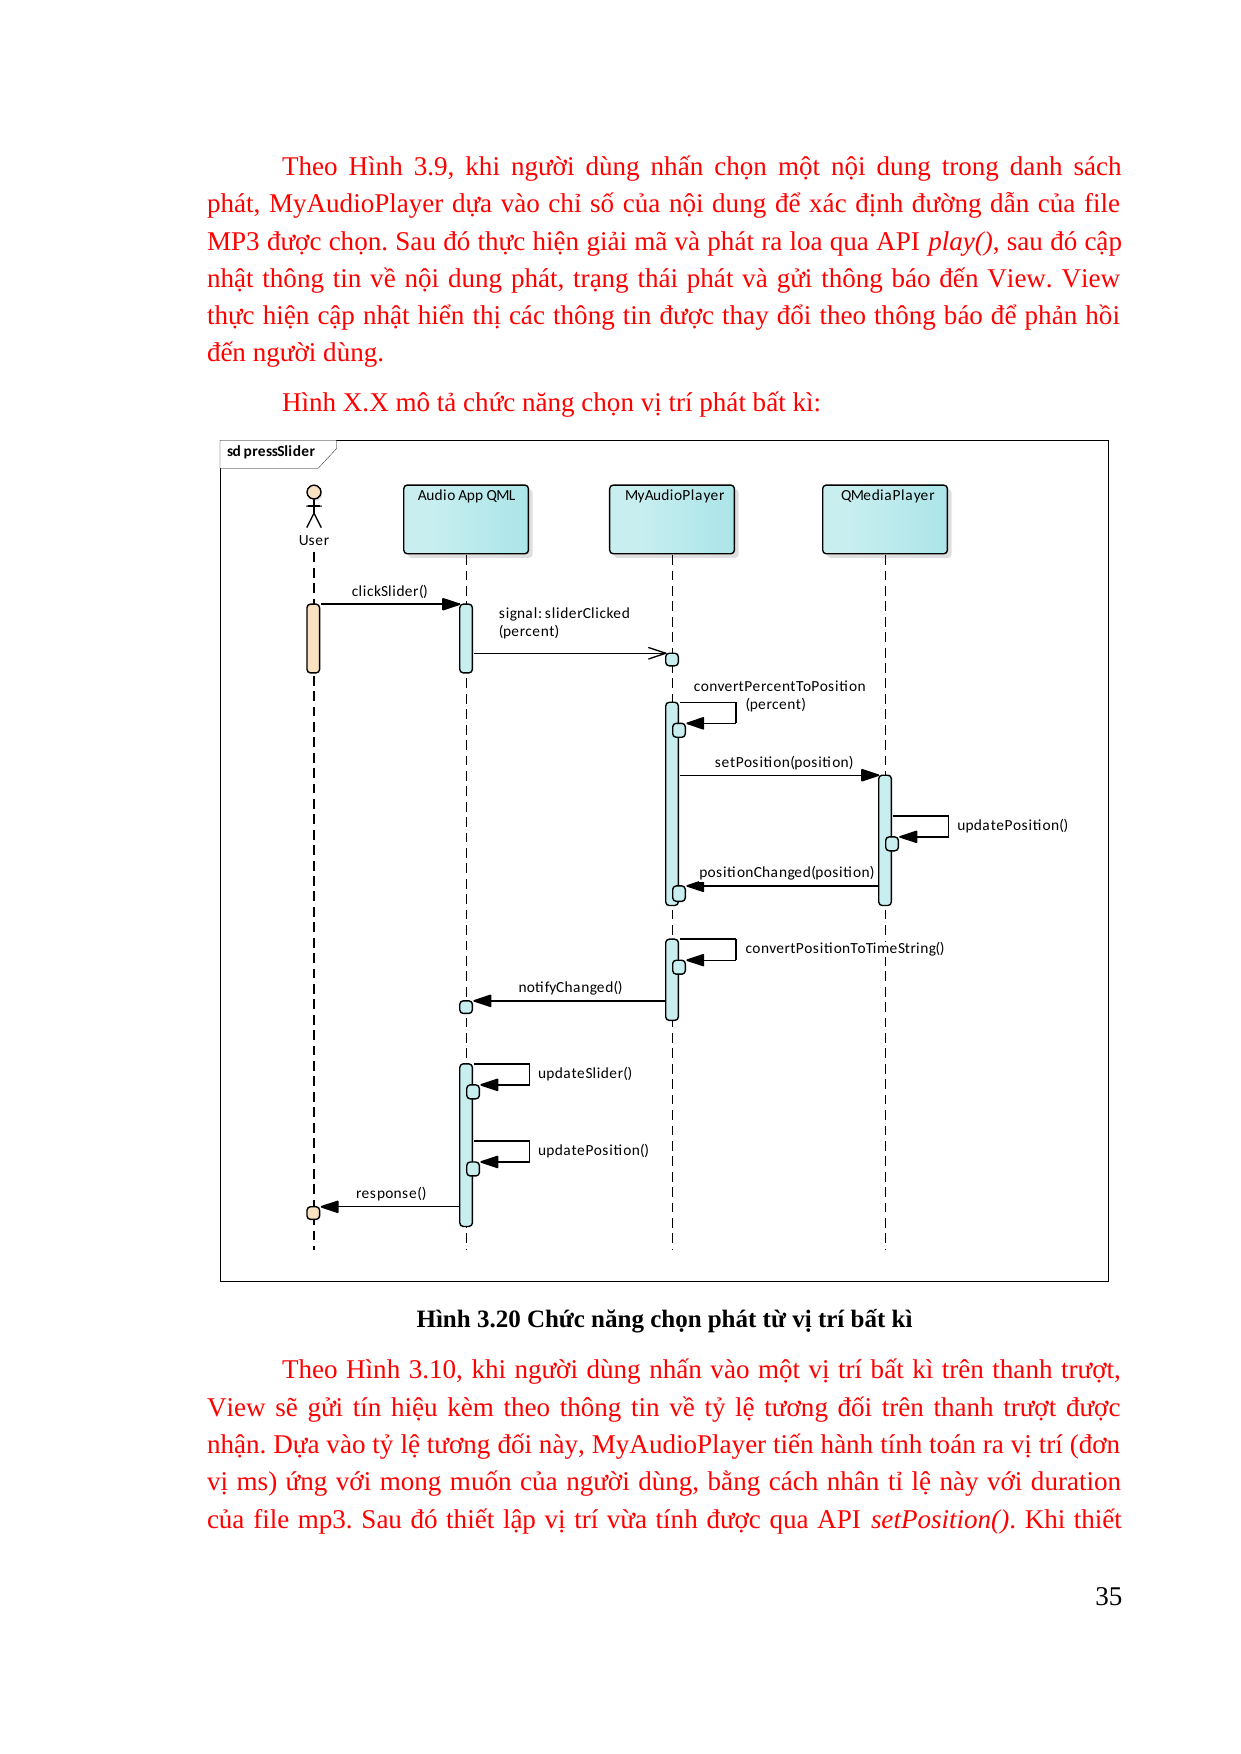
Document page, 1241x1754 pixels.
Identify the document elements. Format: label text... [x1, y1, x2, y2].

text Hình X.X mô tả chức năng chọn vị trí phát bất kì: [207, 386, 1122, 417]
text Hình . Chức năng chọn phát từ vị trí bất kì [207, 1304, 1122, 1333]
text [207, 1354, 1122, 1534]
text Theo Hình 3.9, khi người dùng nhấn chọn một nội dung trong danh sách phát, MyAudioPlayer dựa vào chỉ số của nội dung để xác định đường dẫn của file MP3 được chọn. Sau đó thực hiện giải mã và phát ra loa qua API play(), sau đó cập nhật thông tin về nội dung phát, trạng thái phát và gửi thông báo đến View. View thực hiện cập nhật hiển thị các thông tin được thay đổi theo thông báo để phản hồi đến người dùng. [207, 150, 1122, 368]
